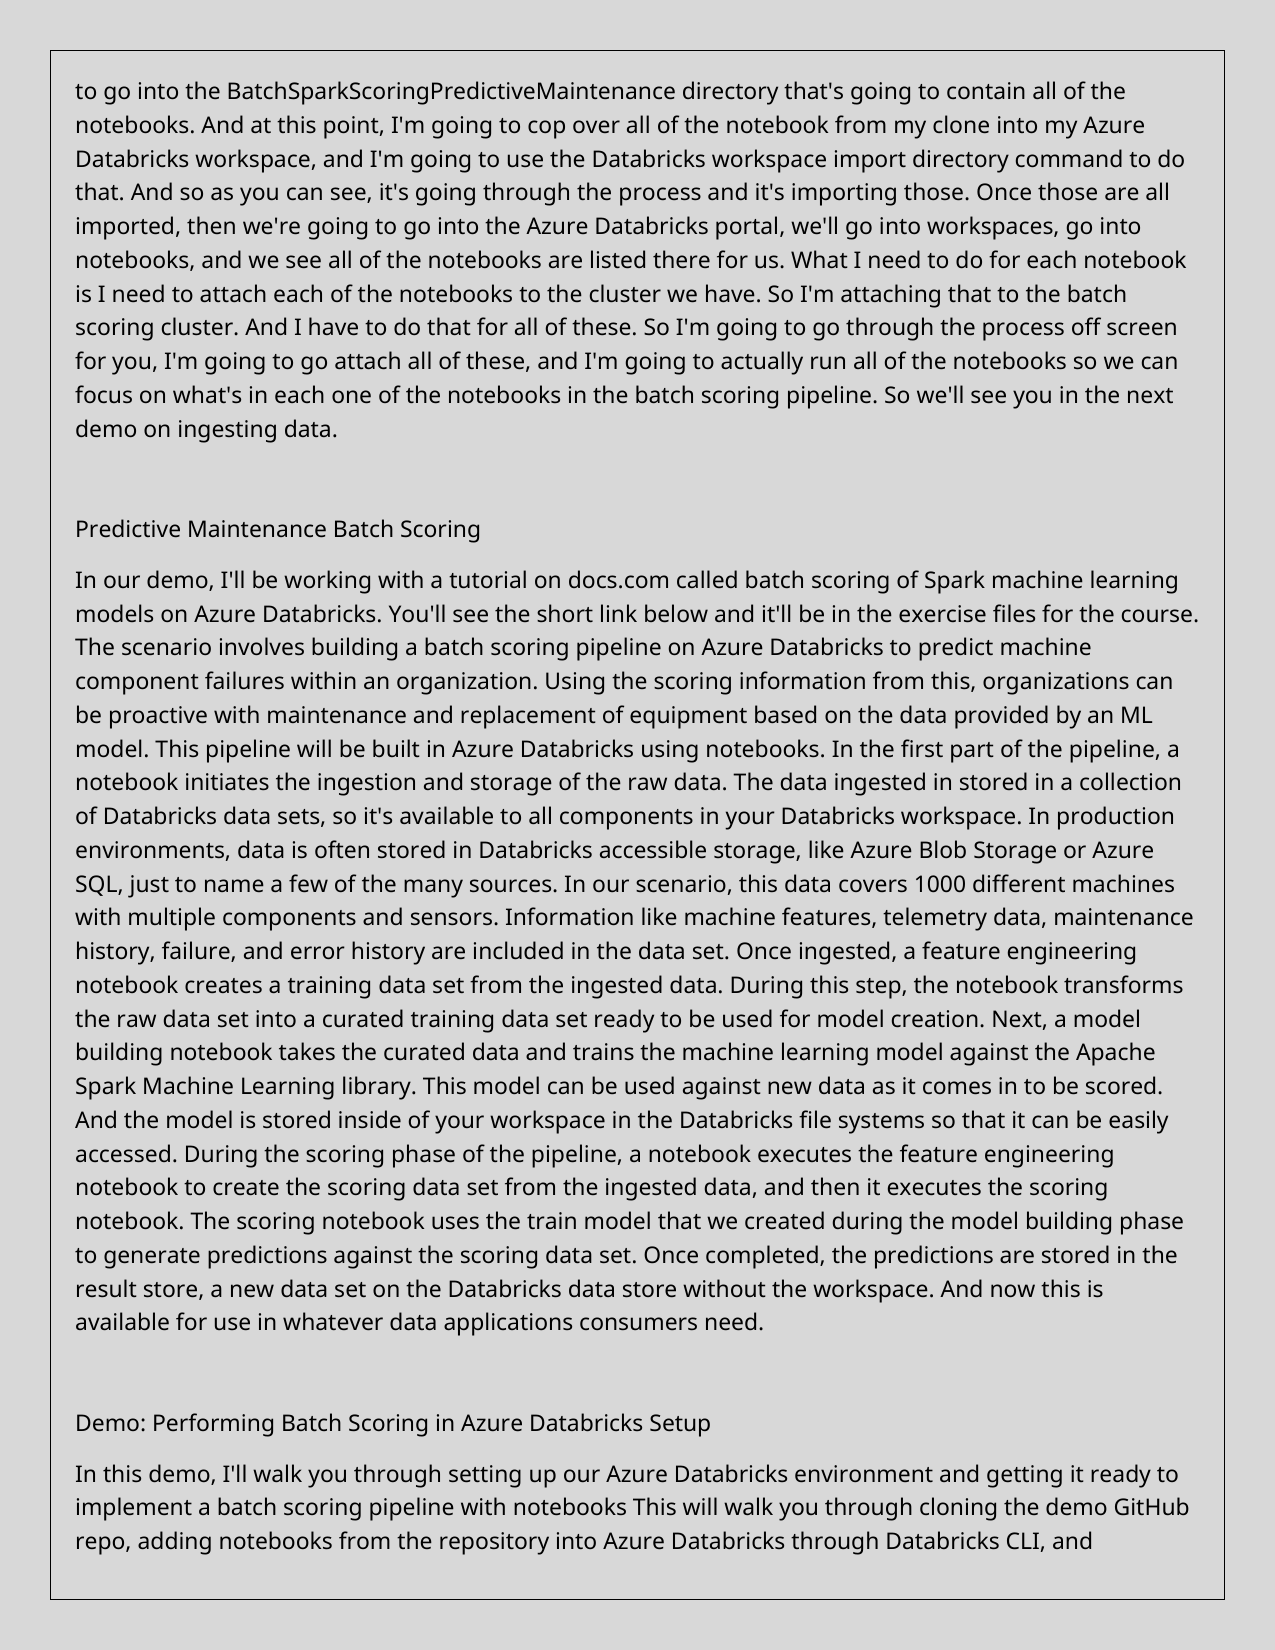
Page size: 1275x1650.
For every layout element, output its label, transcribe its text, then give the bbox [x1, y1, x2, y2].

text Demo: Performing Batch Scoring in Azure Databricks Setup [75, 1407, 1200, 1438]
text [75, 75, 1200, 444]
text Predictive Maintenance Batch Scoring [75, 513, 1200, 544]
text In our demo, I'll be working with a tutorial on docs.com called batch scoring of Spark machine learning models on Azure Databricks. You'll see the short link below and it'll be in the exercise files for the course. The scenario involves building a batch scoring pipeline on Azure Databricks to predict machine component failures within an organization. Using the scoring information from this, organizations can be proactive with maintenance and replacement of equipment based on the data provided by an ML model. This pipeline will be built in Azure Databricks using notebooks. In the first part of the pipeline, a notebook initiates the ingestion and storage of the raw data. The data ingested in stored in a collection of Databricks data sets, so it's available to all components in your Databricks workspace. In production environments, data is often stored in Databricks accessible storage, like Azure Blob Storage or Azure SQL, just to name a few of the many sources. In our scenario, this data covers 1000 different machines with multiple components and sensors. Information like machine features, telemetry data, maintenance history, failure, and error history are included in the data set. Once ingested, a feature engineering notebook creates a training data set from the ingested data. During this step, the notebook transforms the raw data set into a curated training data set ready to be used for model creation. Next, a model building notebook takes the curated data and trains the machine learning model against the Apache Spark Machine Learning library. This model can be used against new data as it comes in to be scored. And the model is stored inside of your workspace in the Databricks file systems so that it can be easily accessed. During the scoring phase of the pipeline, a notebook executes the feature engineering notebook to create the scoring data set from the ingested data, and then it executes the scoring notebook. The scoring notebook uses the train model that we created during the model building phase to generate predictions against the scoring data set. Once completed, the predictions are stored in the result store, a new data set on the Databricks data store without the workspace. And now this is available for use in whatever data applications consumers need. [75, 564, 1200, 1337]
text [75, 1457, 1200, 1556]
